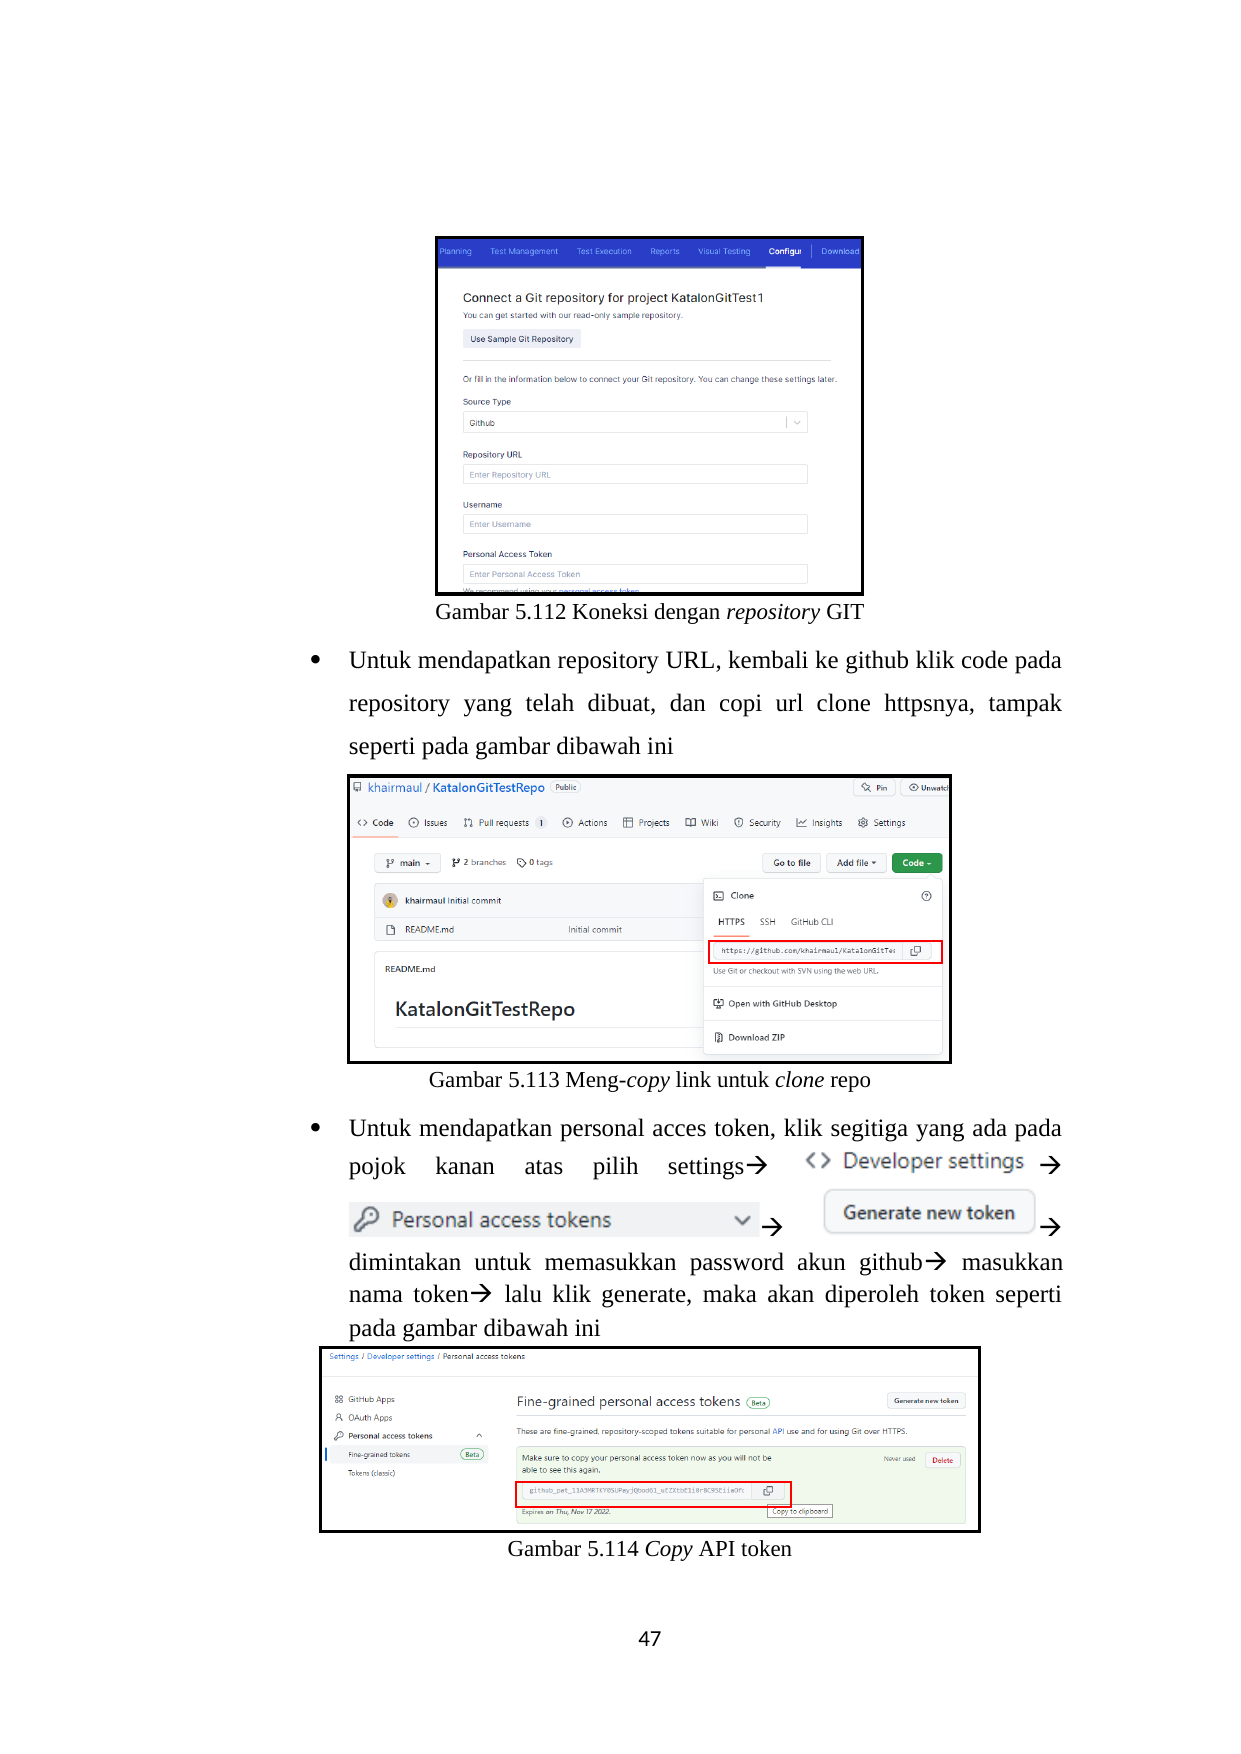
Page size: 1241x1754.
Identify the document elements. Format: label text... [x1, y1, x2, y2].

picture [350, 778, 949, 1061]
picture [322, 1349, 978, 1530]
picture [348, 1202, 760, 1237]
list Untuk mendapatkan personal acces token, klik segitiga yang ada pada pojok kanan atas pilih settings dimintakan untuk memasukkan password akun github masukkan nama token lalu klik generate, maka akan diperoleh token seperti pada gambar dibawah ini [311, 1113, 1063, 1341]
picture [798, 1146, 1038, 1175]
picture [438, 239, 861, 592]
list Untuk mendapatkan repository URL, kembali ke github klik code pada repository yang telah dibuat, dan copi url clone httpsnya, tampak seperti pada gambar dibawah ini [311, 645, 1063, 760]
picture [813, 1183, 1039, 1237]
